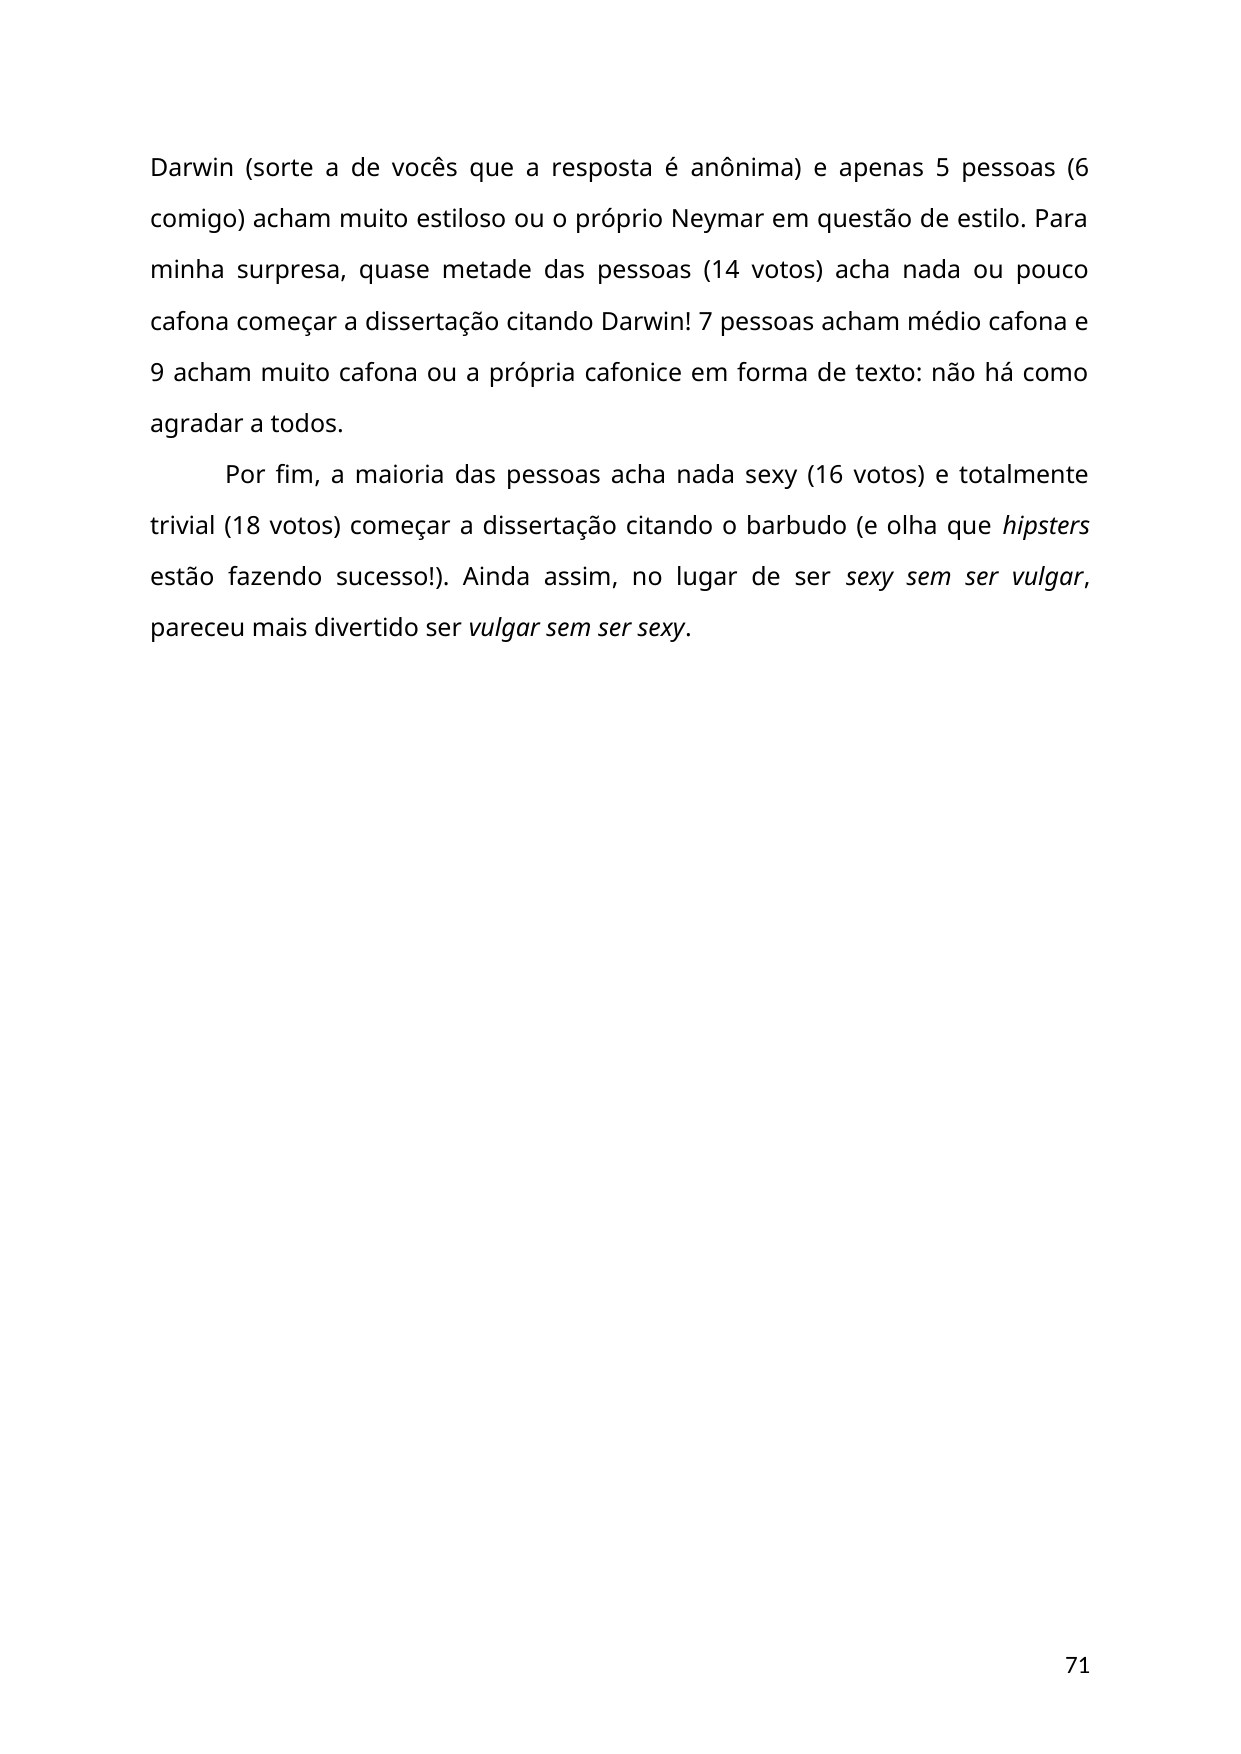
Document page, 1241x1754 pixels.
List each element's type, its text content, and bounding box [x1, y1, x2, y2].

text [150, 150, 1090, 439]
text Por fim, a maioria das pessoas acha nada sexy (16 votos) e totalmente trivial (18 votos) começar a dissertação citando o barbudo (e olha que hipsters estão fazendo sucesso!). Ainda assim, no lugar de ser sexy sem ser vulgar, pareceu mais divertido ser vulgar sem ser sexy. [150, 456, 1090, 643]
